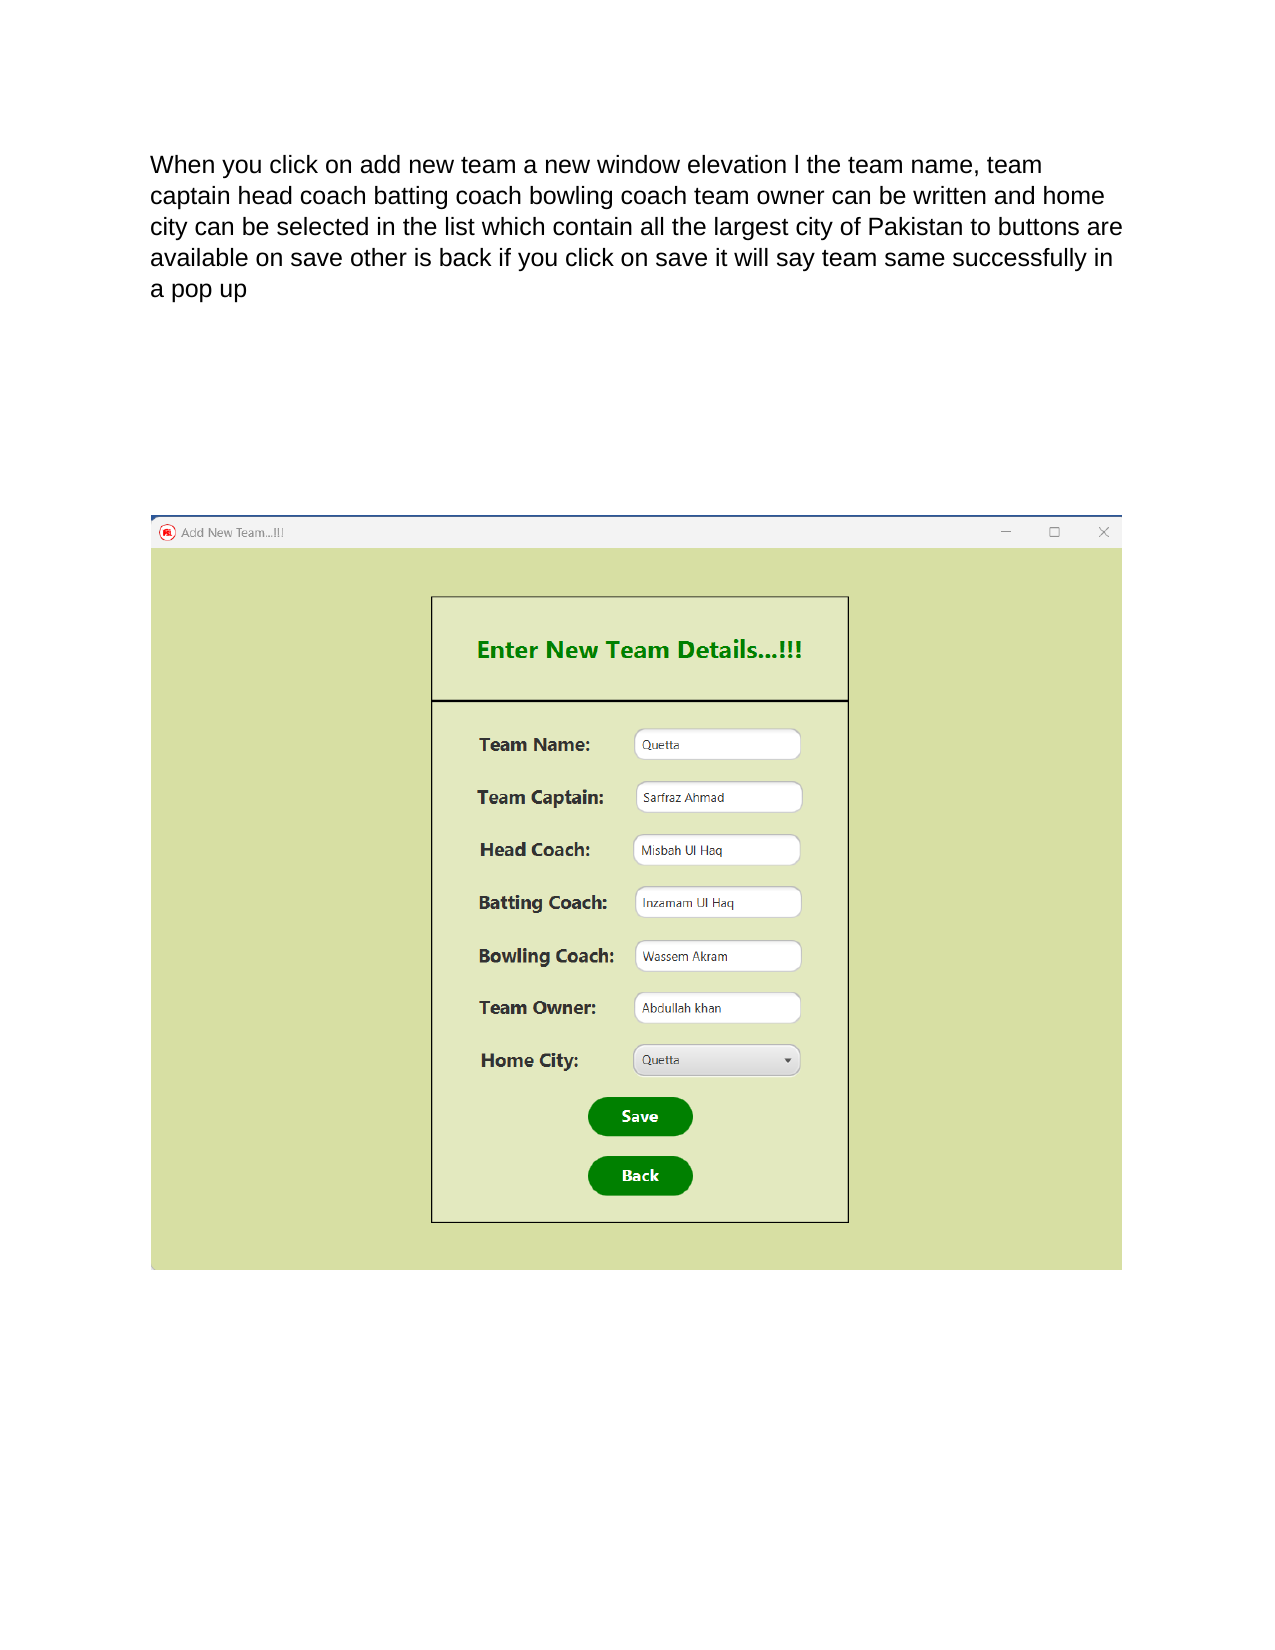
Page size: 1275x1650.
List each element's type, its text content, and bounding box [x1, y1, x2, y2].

text When you click on add new team a new window elevation l the team name, team captain head coach batting coach bowling coach team owner can be written and home city can be selected in the list which contain all the largest city of Pakistan to buttons are available on save other is back if you click on save it will say team same successfully in a pop up [150, 150, 1125, 303]
picture [150, 515, 1122, 1268]
